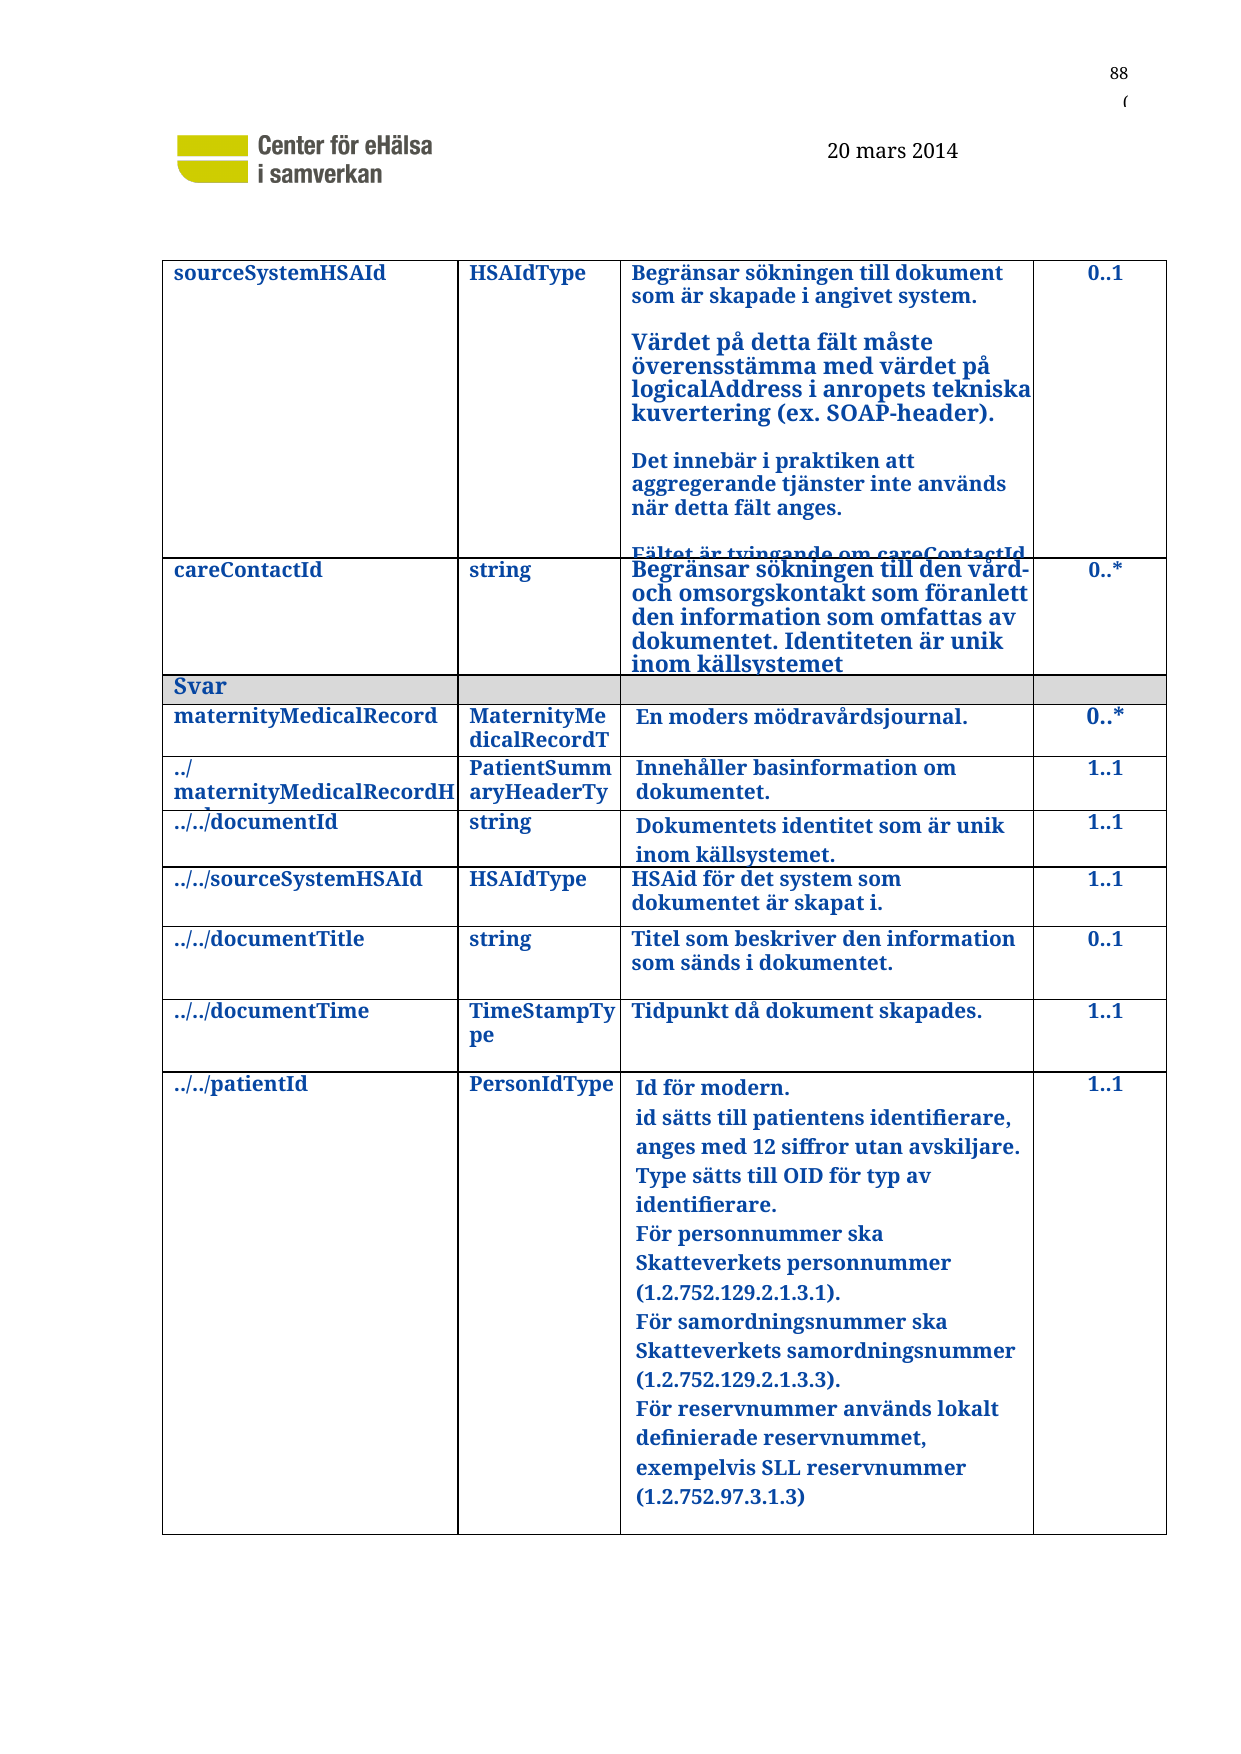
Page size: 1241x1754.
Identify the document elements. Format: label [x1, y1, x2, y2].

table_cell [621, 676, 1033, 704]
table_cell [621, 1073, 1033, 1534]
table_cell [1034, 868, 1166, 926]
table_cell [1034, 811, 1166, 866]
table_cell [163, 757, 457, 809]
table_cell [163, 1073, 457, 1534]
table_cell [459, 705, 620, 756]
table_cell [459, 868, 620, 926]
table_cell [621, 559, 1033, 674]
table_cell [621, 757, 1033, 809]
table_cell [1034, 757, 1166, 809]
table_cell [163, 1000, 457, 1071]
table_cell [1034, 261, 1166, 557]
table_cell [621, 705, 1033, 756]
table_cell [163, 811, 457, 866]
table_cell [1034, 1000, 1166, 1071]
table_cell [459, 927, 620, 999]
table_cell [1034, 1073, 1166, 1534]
picture [177, 135, 432, 183]
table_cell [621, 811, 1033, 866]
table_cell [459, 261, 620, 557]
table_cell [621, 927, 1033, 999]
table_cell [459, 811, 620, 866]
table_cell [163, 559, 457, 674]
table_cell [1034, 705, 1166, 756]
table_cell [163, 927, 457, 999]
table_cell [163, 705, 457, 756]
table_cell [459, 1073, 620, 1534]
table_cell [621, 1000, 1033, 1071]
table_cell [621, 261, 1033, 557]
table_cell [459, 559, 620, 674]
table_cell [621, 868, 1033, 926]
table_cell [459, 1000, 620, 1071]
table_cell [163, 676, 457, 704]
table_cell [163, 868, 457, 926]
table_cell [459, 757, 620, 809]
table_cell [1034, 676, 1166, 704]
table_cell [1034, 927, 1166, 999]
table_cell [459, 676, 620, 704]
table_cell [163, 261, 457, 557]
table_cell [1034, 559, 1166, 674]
